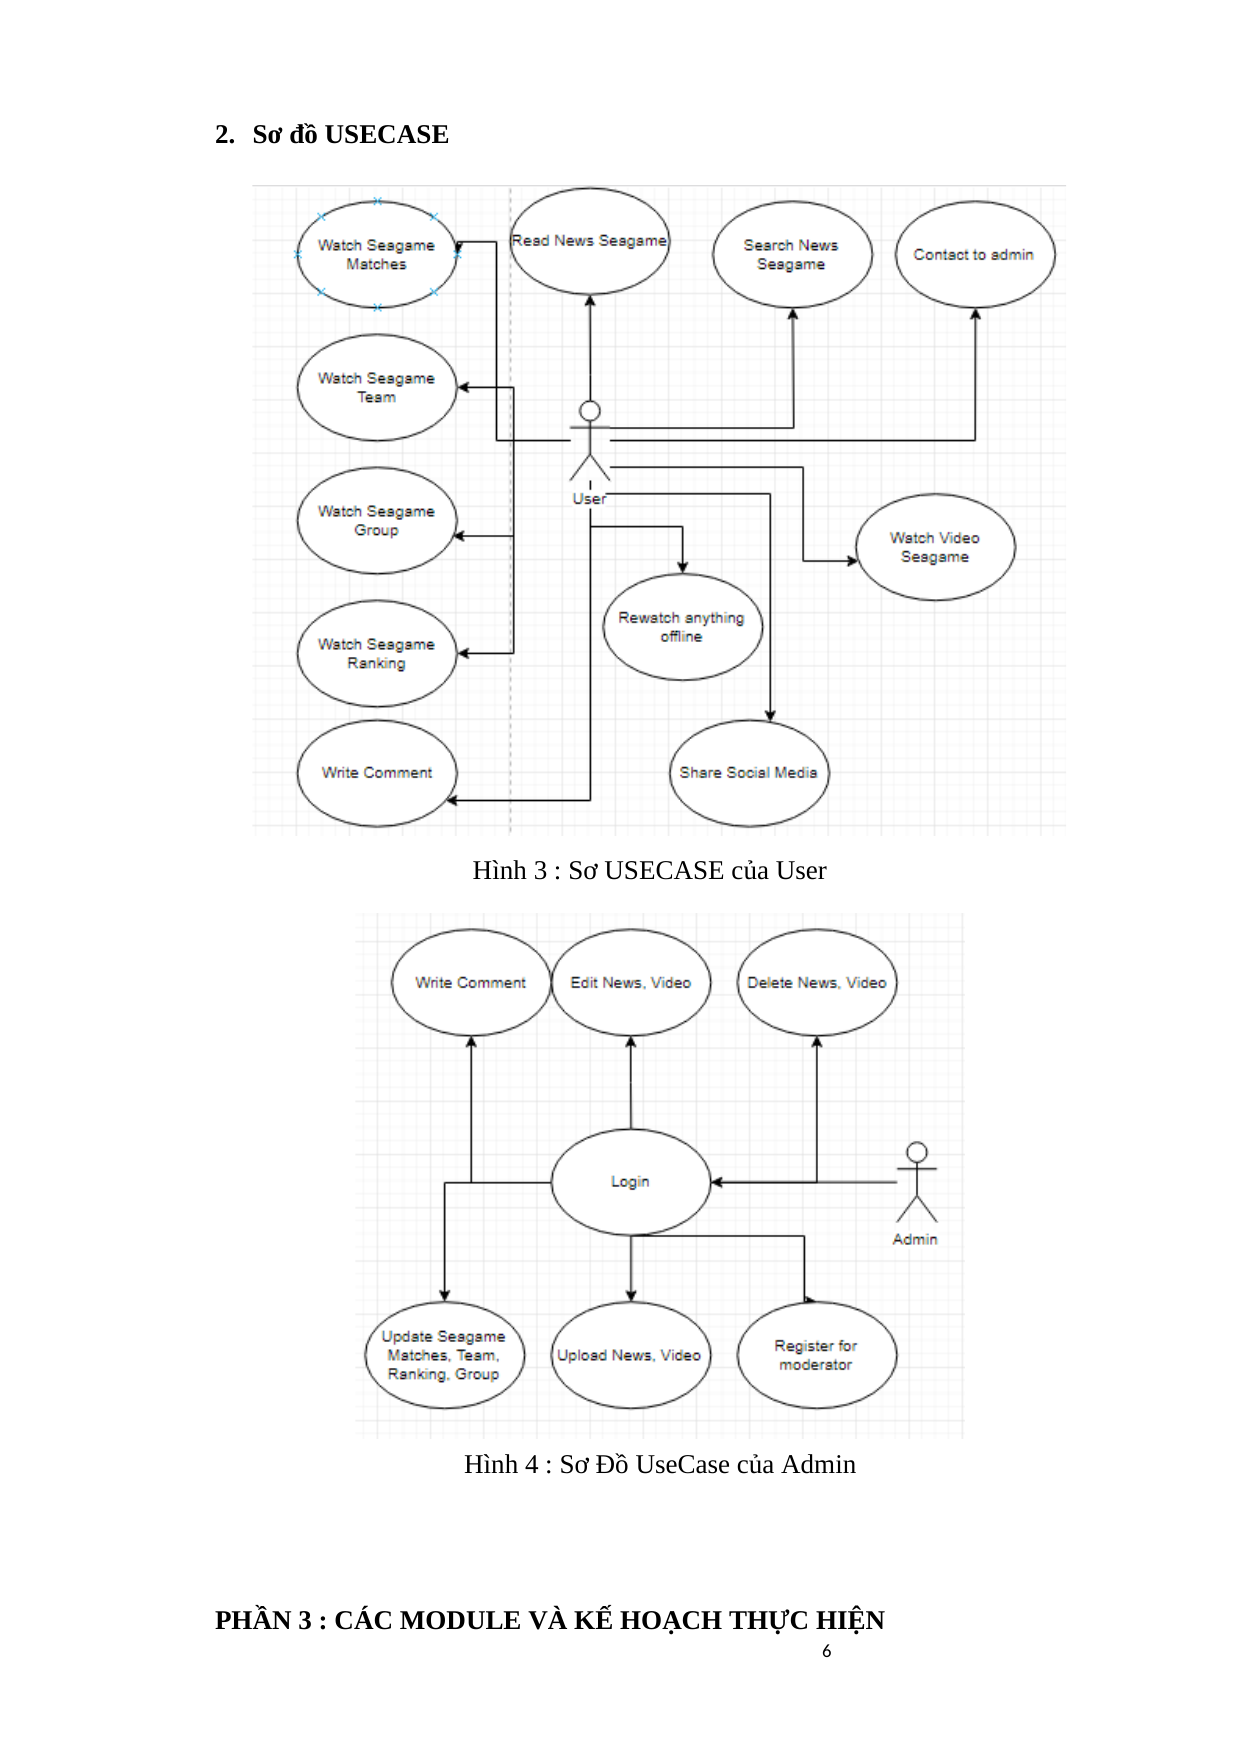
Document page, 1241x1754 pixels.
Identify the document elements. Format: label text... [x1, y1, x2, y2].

text Hình 3 : Sơ USECASE của User [177, 854, 1122, 885]
list PHẦN 3 : CÁC MODULE VÀ KẾ HOẠCH THỰC HIỆN [215, 1604, 1122, 1636]
picture [355, 913, 965, 1439]
picture [252, 185, 1067, 836]
list Sơ đồ USECASE [215, 118, 1122, 149]
